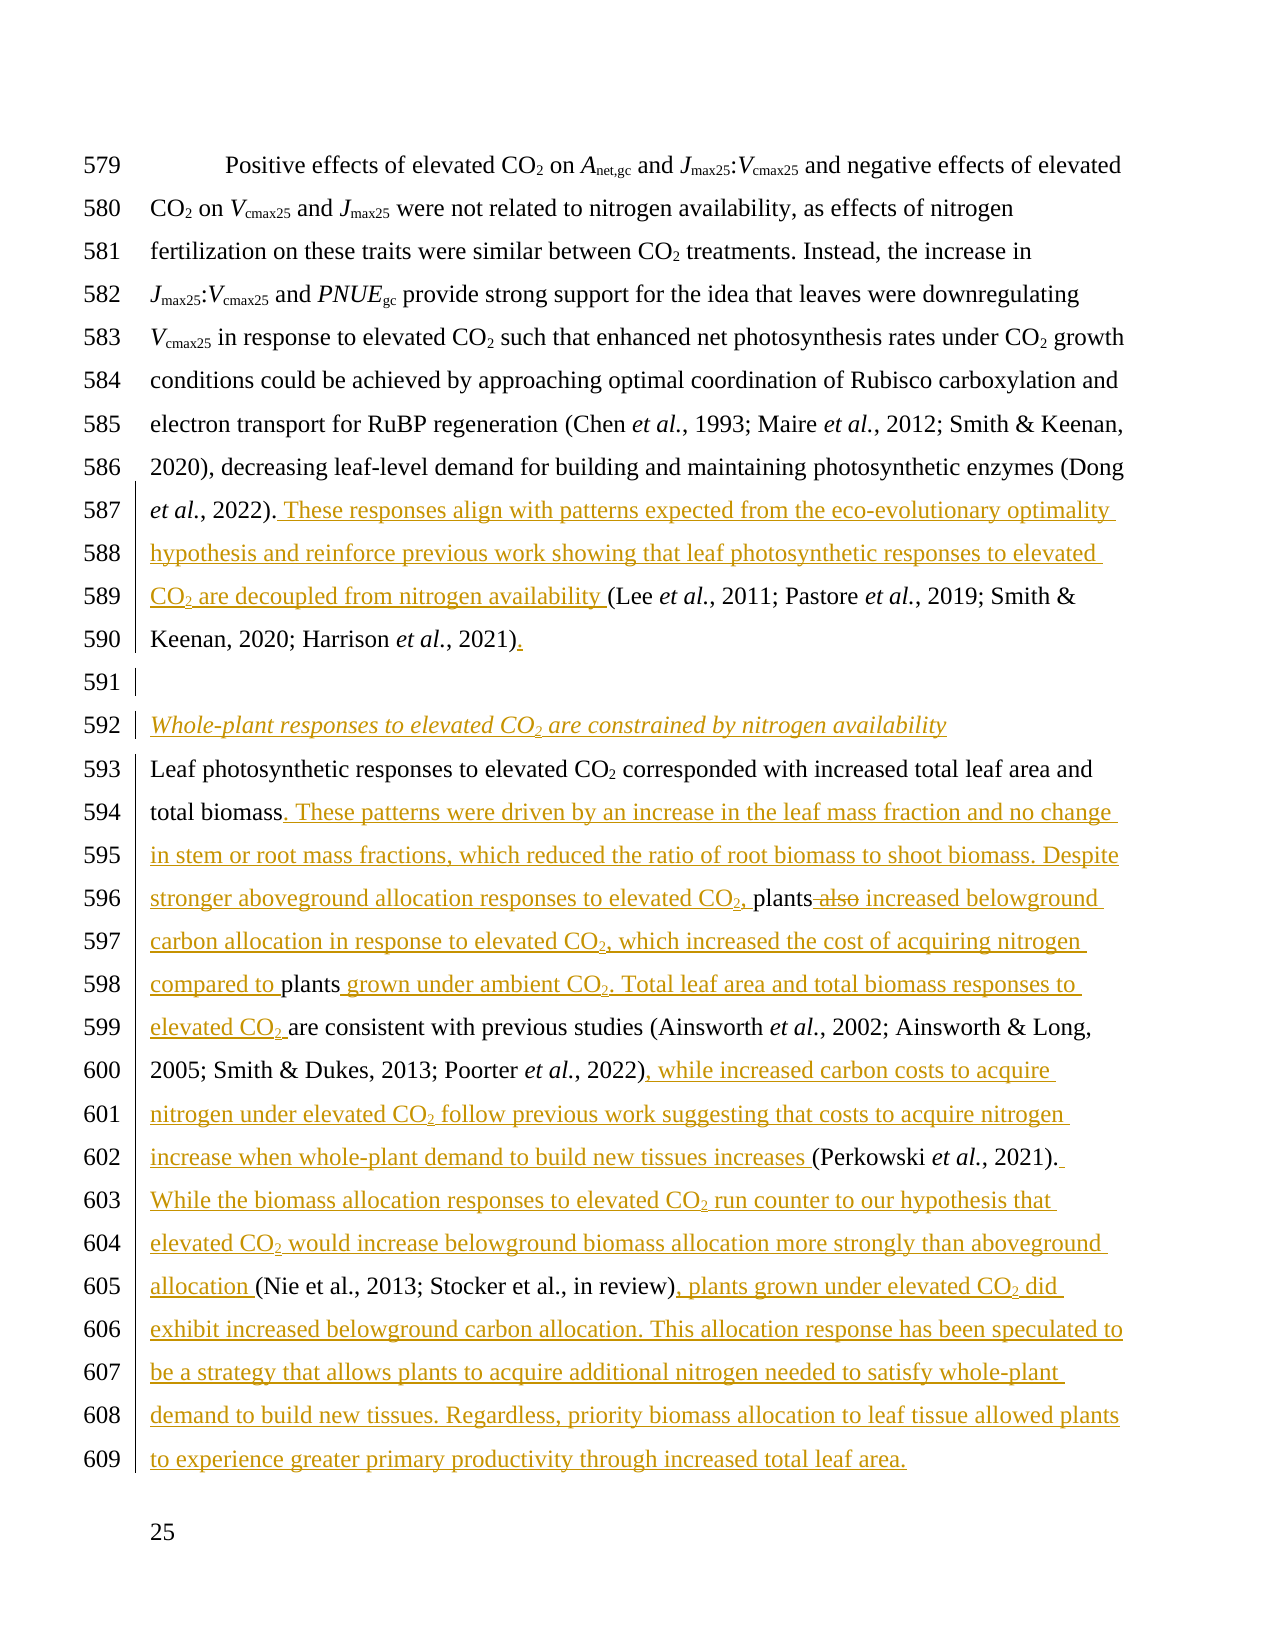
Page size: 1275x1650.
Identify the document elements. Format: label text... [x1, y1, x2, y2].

text Leaf photosynthetic responses to elevated CO2 corresponded with increased total leaf area and total biomassplantsplantsare consistent with previous studies . [150, 754, 1125, 1472]
text Positive effects of elevated CO2 on Anet,gc and Jmax25:Vcmax25 and negative effects of elevated CO2 on Vcmax25 and Jmax25 were not related to nitrogen availability, as effects of nitrogen fertilization on these traits were similar between CO2 treatments. Instead, the increase in Jmax25:Vcmax25 and PNUEgc provide strong support for the idea that leaves were downregulating Vcmax25 in response to elevated CO2 such that enhanced net photosynthesis rates under CO2 growth conditions could be achieved by approaching optimal coordination of Rubisco carboxylation and electron transport for RuBP regeneration , decreasing leaf-level demand for building and maintaining photosynthetic enzymes . [150, 150, 1125, 653]
